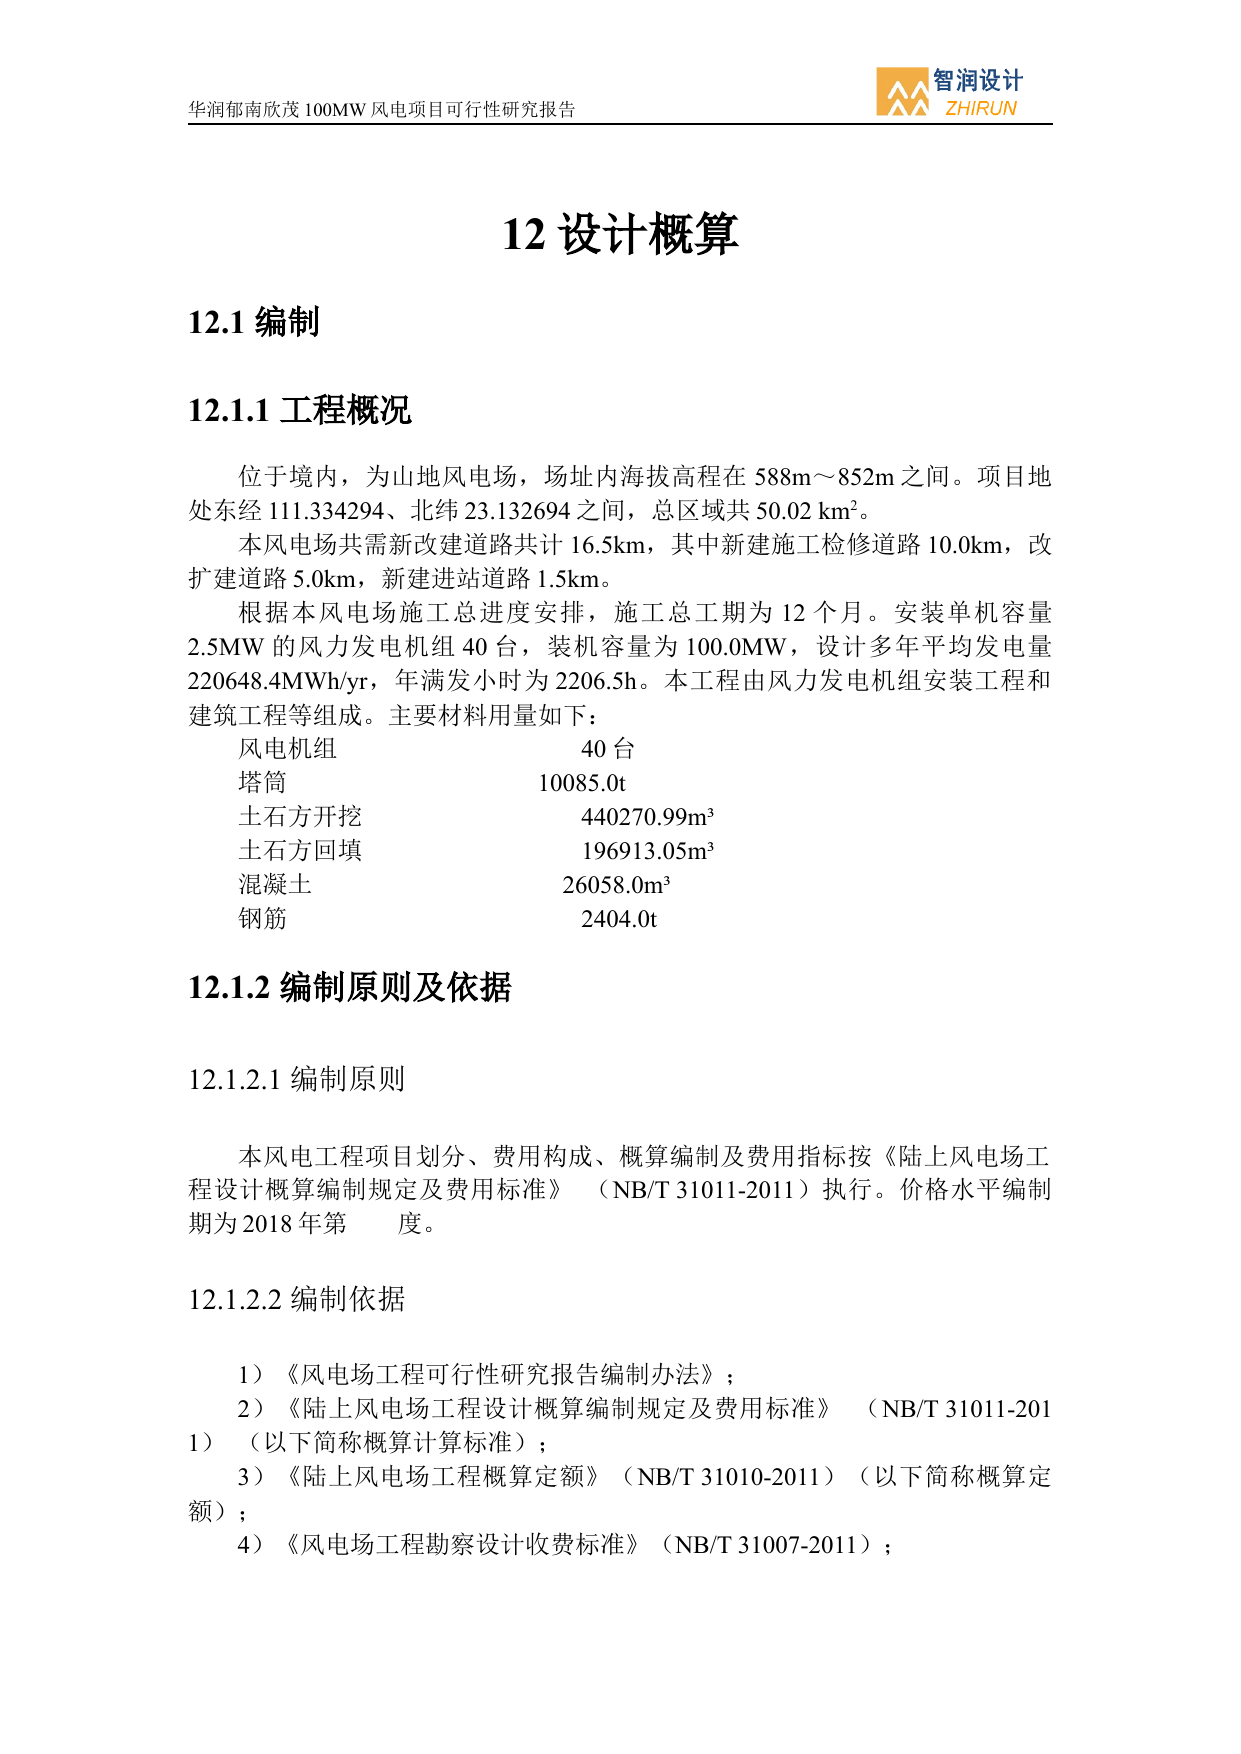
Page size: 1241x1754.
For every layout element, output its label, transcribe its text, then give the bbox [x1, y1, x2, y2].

text 4）《风电场工程勘察设计收费标准》（NB/T 3-）； [187, 1527, 1053, 1561]
text 12.1 编制说明 [187, 300, 1053, 340]
text 12.1.2.2 编制依据 [187, 1264, 1053, 1332]
text 风电机组 40台 [187, 731, 1053, 765]
text 混凝土 26058.0m³ [187, 867, 1053, 901]
text 本风电场共需新改建道路共计16.5km，其中新建施工检修道路10.0km，改扩建道路5.0km，新建进站道路1.5km。 [187, 527, 1053, 595]
text 位于境内，为山地风电场，场址内海拔高程在588m～852m之间。项目地处东经111.334294、北纬23.132694之间，总区域共50.02 km2。 [187, 459, 1053, 527]
text 12.1.1 工程概况 [187, 374, 1053, 442]
text 2）《陆上风电场工程设计概算编制规定及费用标准》 （NB/T 1-） （以下简称概算计算标准）； [187, 1391, 1053, 1459]
text 12.1.2.1 编制原则 [187, 1044, 1053, 1112]
text 钢筋 2404.0t [187, 901, 1053, 934]
text 12设计概算 [187, 198, 1053, 266]
text 塔筒 10085.0t [187, 765, 1053, 799]
picture [876, 65, 1024, 117]
text 土石方回填 196913.05m³ [187, 833, 1053, 867]
text 土石方开挖 440270.99m³ [187, 799, 1053, 833]
text 3）《陆上风电场工程概算定额》（NB/T -）（以下简称概算定额）； [187, 1459, 1053, 1527]
text 根据本风电场施工总进度安排，施工总工期为12个月。安装单机容量2.5MW的风力发电机组40台，装机容量为100.0MW，设计多年平均发电量220648.4MWh/yr，年满发小时为2206.5h。本工程由风力发电机组安装工程和建筑工程等组成。主要材料用量如下： [187, 595, 1053, 731]
text 12.1.2 编制原则及依据 [187, 951, 1053, 1019]
text 1）《风电场工程可行性研究报告编制办法》； [187, 1357, 1053, 1391]
text 本风电工程项目划分、费用构成、概算编制及费用指标按《陆上风电场工程设计概算编制规定及费用标准》 （NB/T 1-）执行。价格水平编制期为2018年第四季度。 [187, 1137, 1053, 1239]
